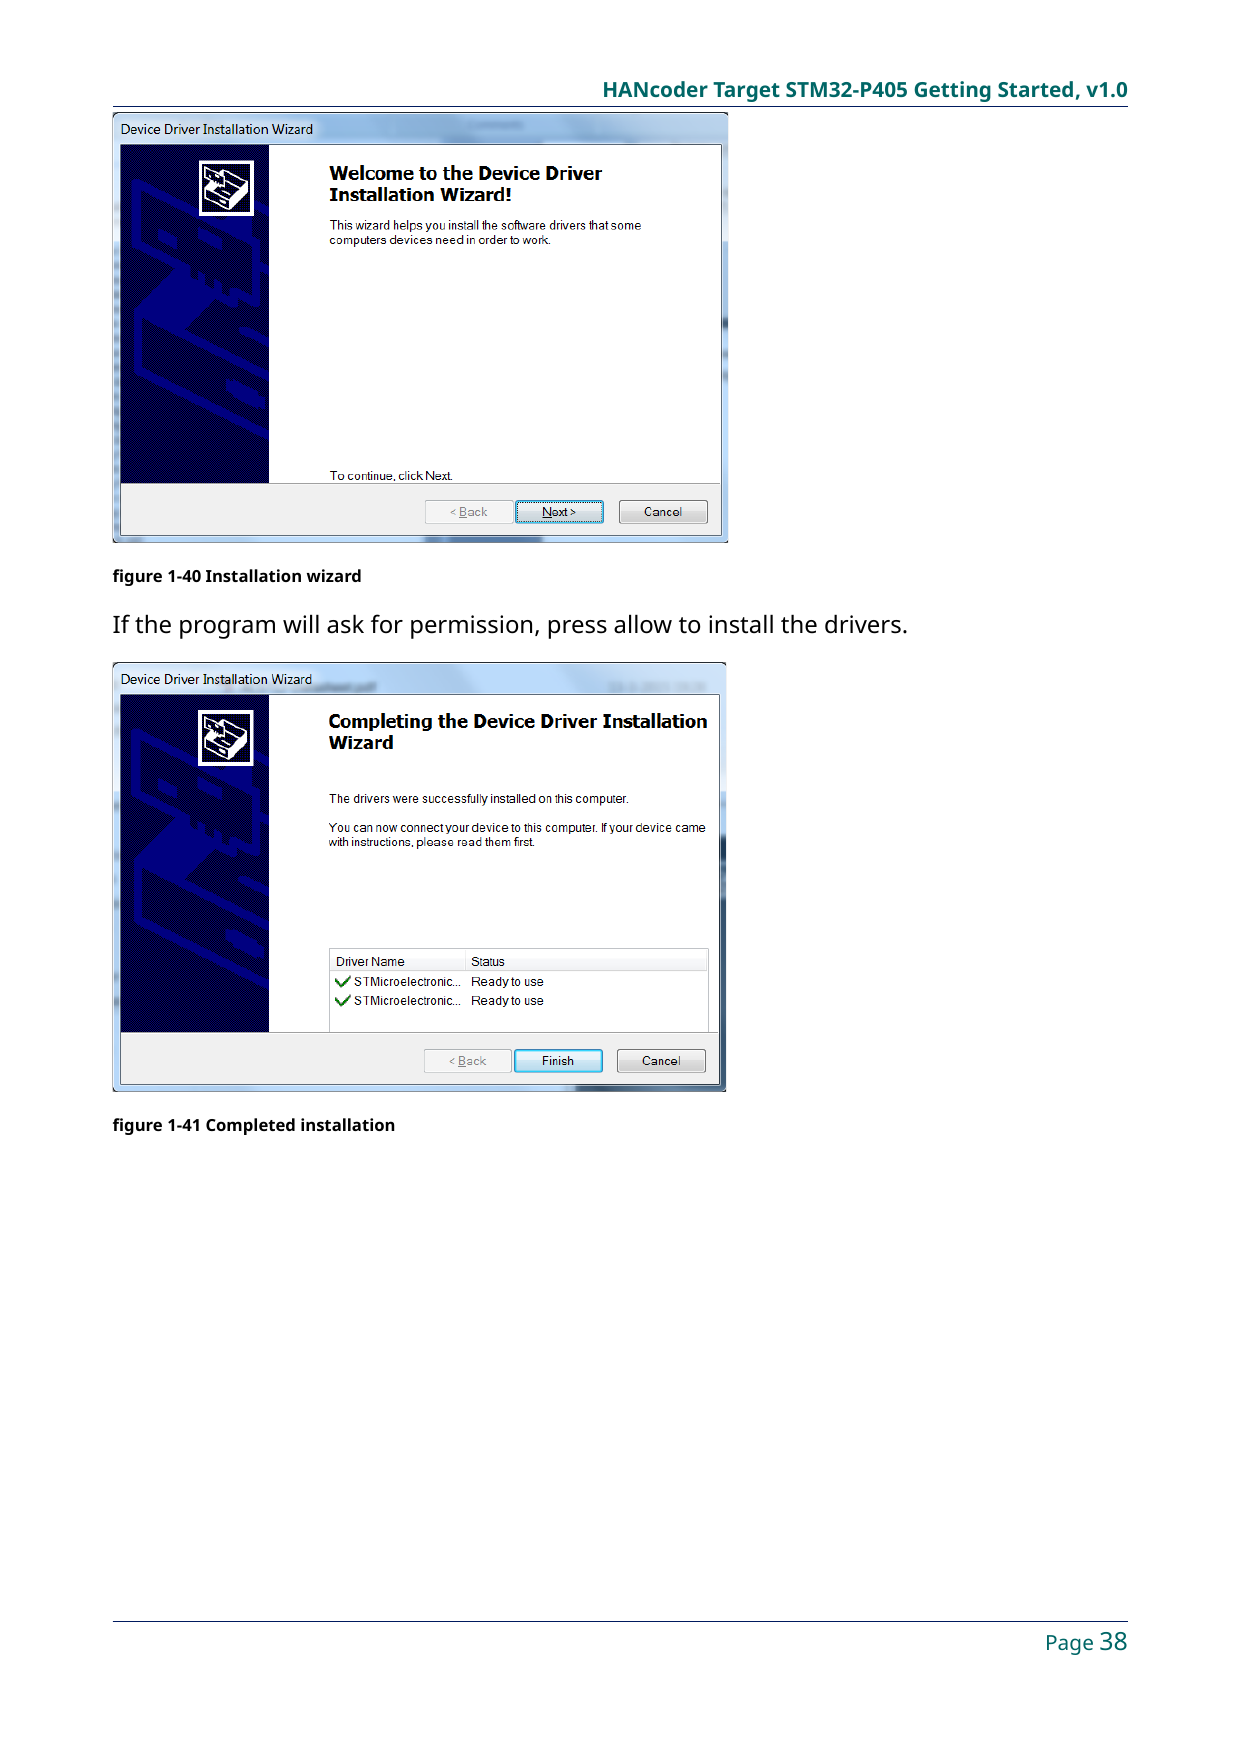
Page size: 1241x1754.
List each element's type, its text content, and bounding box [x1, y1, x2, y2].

picture [112, 112, 729, 543]
text If the program will ask for permission, press allow to install the drivers. [112, 608, 1128, 641]
picture [112, 662, 727, 1092]
